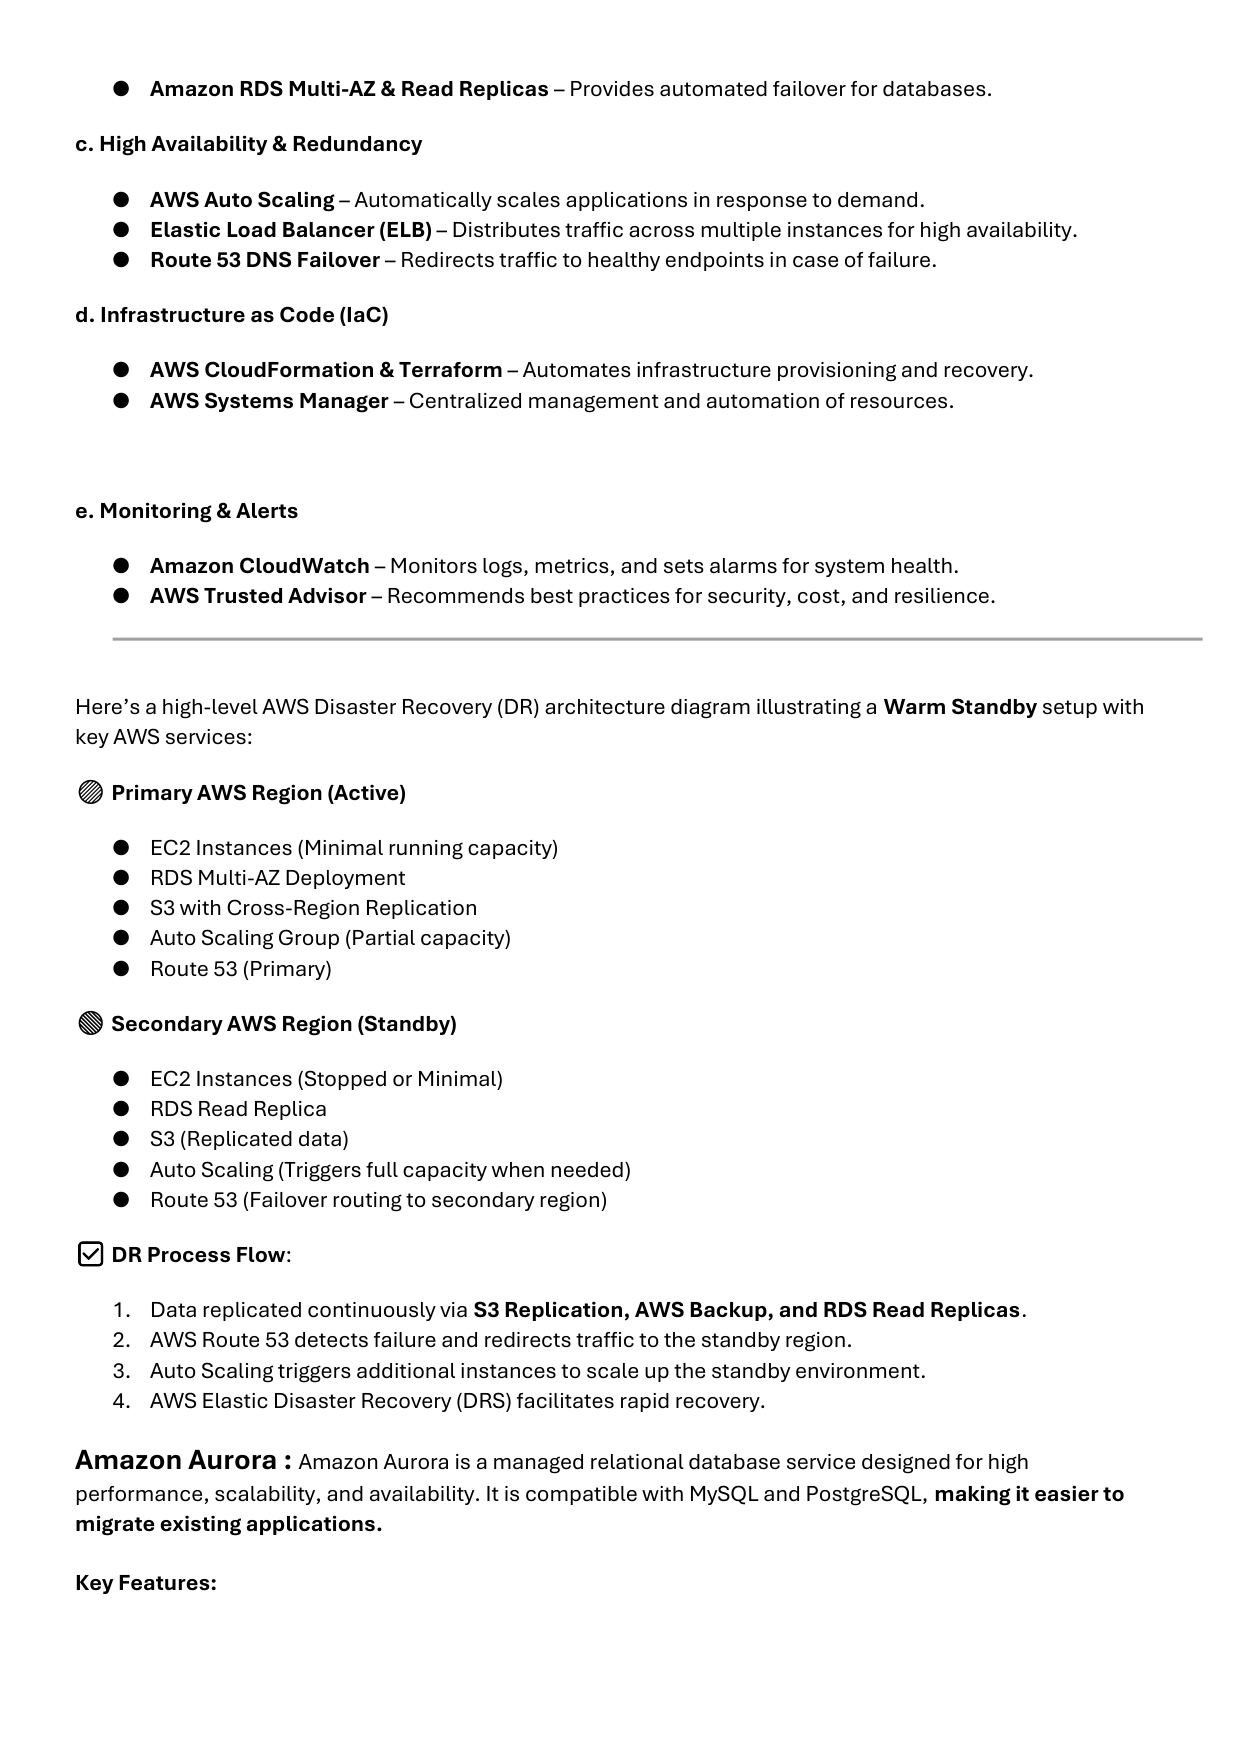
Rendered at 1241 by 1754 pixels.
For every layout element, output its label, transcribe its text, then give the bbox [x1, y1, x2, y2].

text ✅ DR Process Flow: [75, 1241, 1165, 1269]
list Elastic Load Balancer (ELB) – Distributes traffic across multiple instances for high availability. [112, 216, 1165, 244]
list Data replicated continuously via S3 Replication, AWS Backup, and RDS Read Replicas. [112, 1296, 1165, 1324]
list S3 with Cross-Region Replication [112, 894, 1165, 922]
list Auto Scaling Group (Partial capacity) [112, 924, 1165, 952]
list S3 (Replicated data) [112, 1125, 1165, 1153]
list AWS Elastic Disaster Recovery (DRS) facilitates rapid recovery. [112, 1387, 1165, 1415]
list AWS Route 53 detects failure and redirects traffic to the standby region. [112, 1326, 1165, 1354]
list Auto Scaling (Triggers full capacity when needed) [112, 1155, 1165, 1183]
text 🔴 Secondary AWS Region (Standby) [75, 1009, 1165, 1038]
list AWS Auto Scaling – Automatically scales applications in response to demand. [112, 185, 1165, 213]
list EC2 Instances (Minimal running capacity) [112, 833, 1165, 862]
list EC2 Instances (Stopped or Minimal) [112, 1065, 1165, 1093]
list Route 53 (Primary) [112, 954, 1165, 982]
subtitle d. Infrastructure as Code (IaC) [75, 301, 1165, 329]
subtitle c. High Availability & Redundancy [75, 130, 1165, 158]
subtitle Key Features: [75, 1569, 1165, 1597]
list AWS Systems Manager – Centralized management and automation of resources. [112, 386, 1165, 414]
list AWS Trusted Advisor – Recommends best practices for security, cost, and resilience. [112, 582, 1165, 610]
text 🟢 Primary AWS Region (Active) [75, 778, 1165, 806]
list Route 53 DNS Failover – Redirects traffic to healthy endpoints in case of failure. [112, 246, 1165, 274]
list Amazon CloudWatch – Monitors logs, metrics, and sets alarms for system health. [112, 552, 1165, 580]
list AWS CloudFormation & Terraform – Automates infrastructure provisioning and recovery. [112, 356, 1165, 384]
subtitle e. Monitoring & Alerts [75, 497, 1165, 525]
list Amazon RDS Multi-AZ & Read Replicas – Provides automated failover for databases. [112, 75, 1165, 103]
list Auto Scaling triggers additional instances to scale up the standby environment. [112, 1356, 1165, 1384]
text Here’s a high-level AWS Disaster Recovery (DR) architecture diagram illustrating a Warm Standby setup with key AWS services: [75, 693, 1165, 751]
list RDS Multi-AZ Deployment [112, 864, 1165, 892]
text Amazon Aurora : Amazon Aurora is a managed relational database service designed for high performance, scalability, and availability. It is compatible with MySQL and PostgreSQL, making it easier to migrate existing applications. [75, 1442, 1165, 1538]
list Route 53 (Failover routing to secondary region) [112, 1186, 1165, 1214]
list RDS Read Replica [112, 1095, 1165, 1123]
